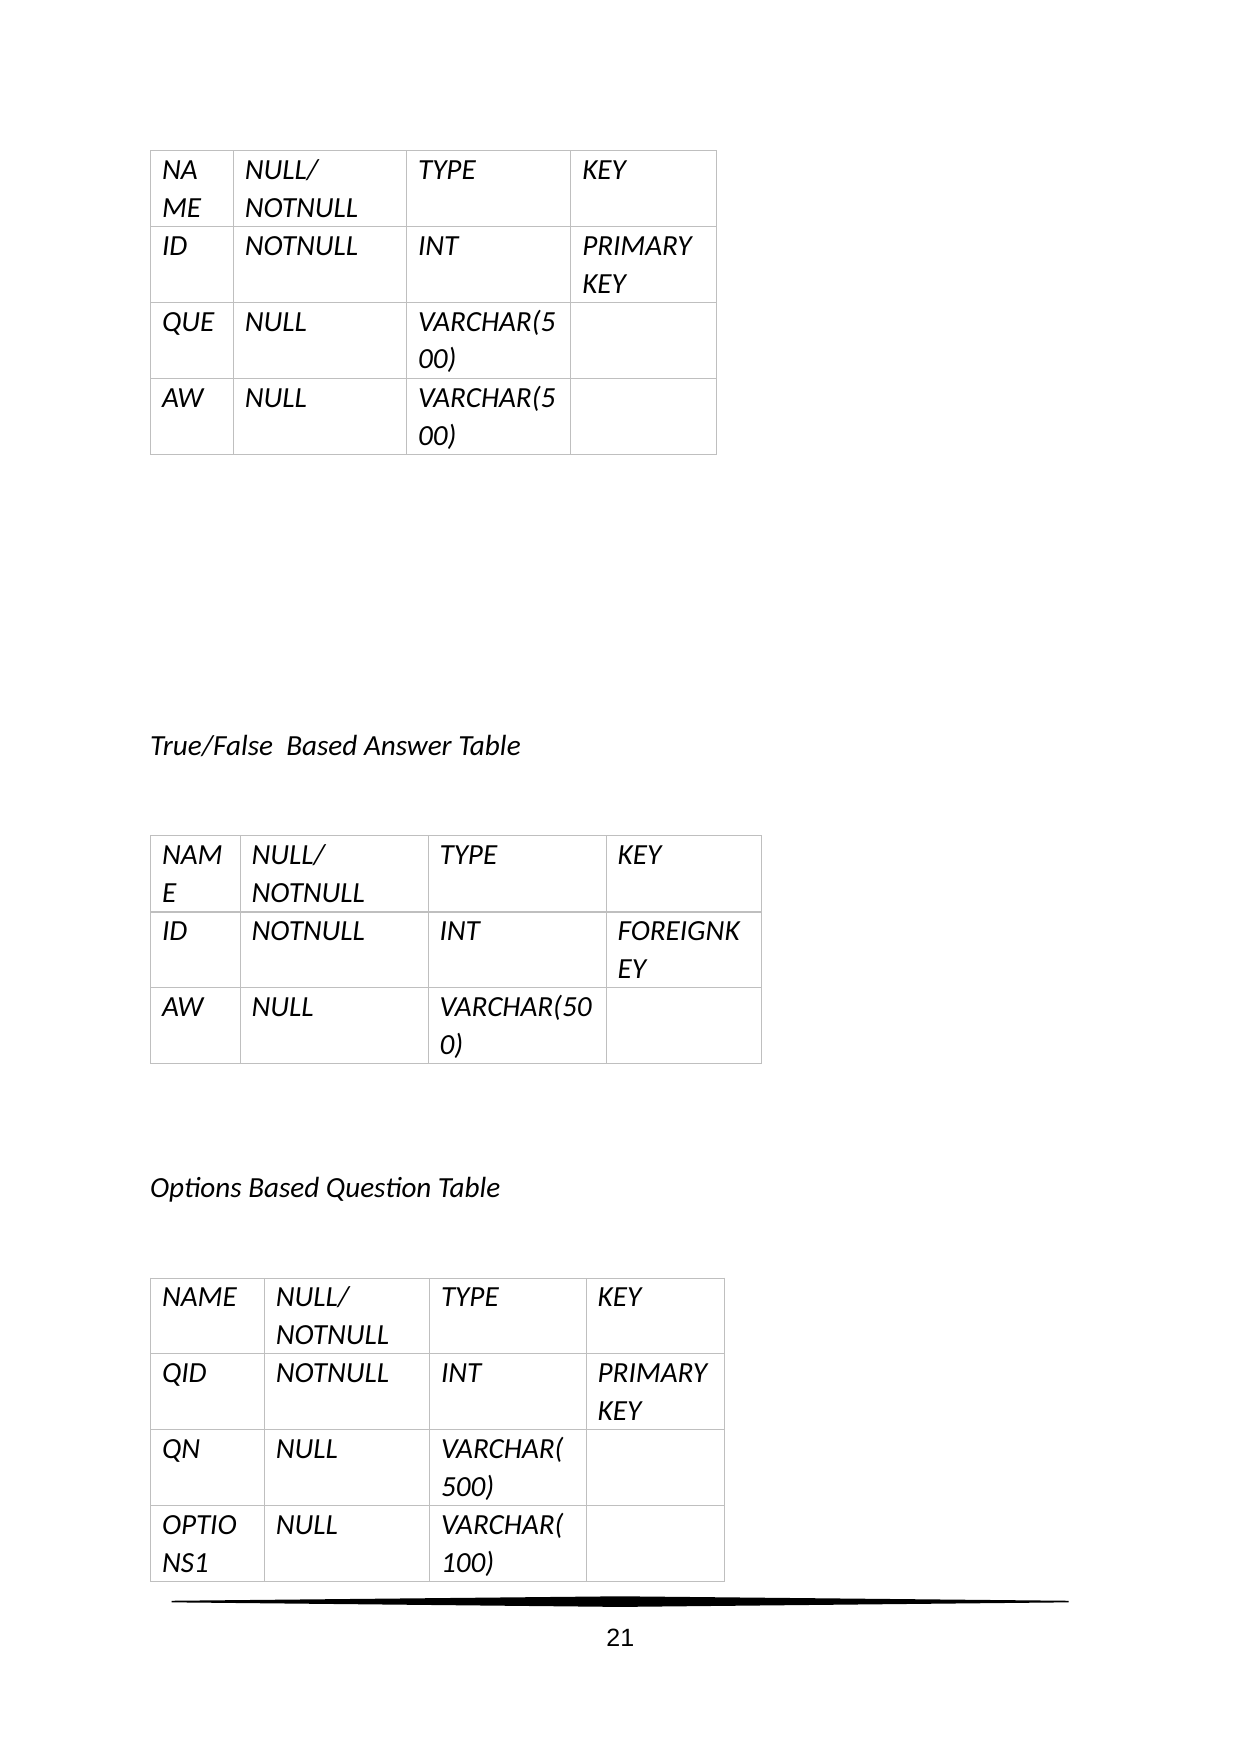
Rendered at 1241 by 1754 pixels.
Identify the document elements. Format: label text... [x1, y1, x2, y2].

text Options Based Question Table [150, 1169, 1090, 1204]
text True/False Based Answer Table [150, 727, 1090, 762]
table_cell QUE [151, 303, 233, 378]
table_header TYPE [429, 836, 606, 911]
table_header NAME [151, 1279, 264, 1353]
table_header NAME [151, 836, 240, 911]
table_cell NULL [265, 1430, 429, 1505]
table_cell VARCHAR(500) [429, 988, 606, 1063]
table_cell NULL [234, 379, 406, 454]
table_header NULL/NOTNULL [265, 1279, 429, 1353]
table_cell NULL [234, 303, 406, 378]
table_cell VARCHAR(500) [407, 303, 570, 378]
table_cell PRIMARYKEY [587, 1354, 724, 1429]
table_cell [571, 379, 716, 454]
table_cell ID [151, 913, 240, 987]
table_header NULL/NOTNULL [234, 151, 406, 226]
table_cell QID [151, 1354, 264, 1429]
table_cell NOTNULL [265, 1354, 429, 1429]
table_cell [587, 1506, 724, 1581]
table_header KEY [571, 151, 716, 226]
table_header NAME [151, 151, 233, 226]
table_cell FOREIGNKEY [607, 913, 761, 987]
table_header KEY [587, 1279, 724, 1353]
table_cell [607, 988, 761, 1063]
table_cell [571, 303, 716, 378]
table_header TYPE [430, 1279, 586, 1353]
table_header TYPE [407, 151, 570, 226]
table_cell VARCHAR(100) [430, 1506, 586, 1581]
table_cell [587, 1430, 724, 1505]
table_cell AW [151, 379, 233, 454]
table_header KEY [607, 836, 761, 911]
table_cell INT [407, 227, 570, 302]
table_cell VARCHAR(500) [407, 379, 570, 454]
table_cell INT [429, 913, 606, 987]
table_cell INT [430, 1354, 586, 1429]
table_cell ID [151, 227, 233, 302]
table_header NULL/NOTNULL [241, 836, 428, 911]
table_cell NULL [265, 1506, 429, 1581]
table_cell PRIMARYKEY [571, 227, 716, 302]
table_cell NULL [241, 988, 428, 1063]
table_cell NOTNULL [241, 913, 428, 987]
table_cell VARCHAR(500) [430, 1430, 586, 1505]
table_cell NOTNULL [234, 227, 406, 302]
table_cell OPTIONS1 [151, 1506, 264, 1581]
table_cell AW [151, 988, 240, 1063]
table_cell QN [151, 1430, 264, 1505]
